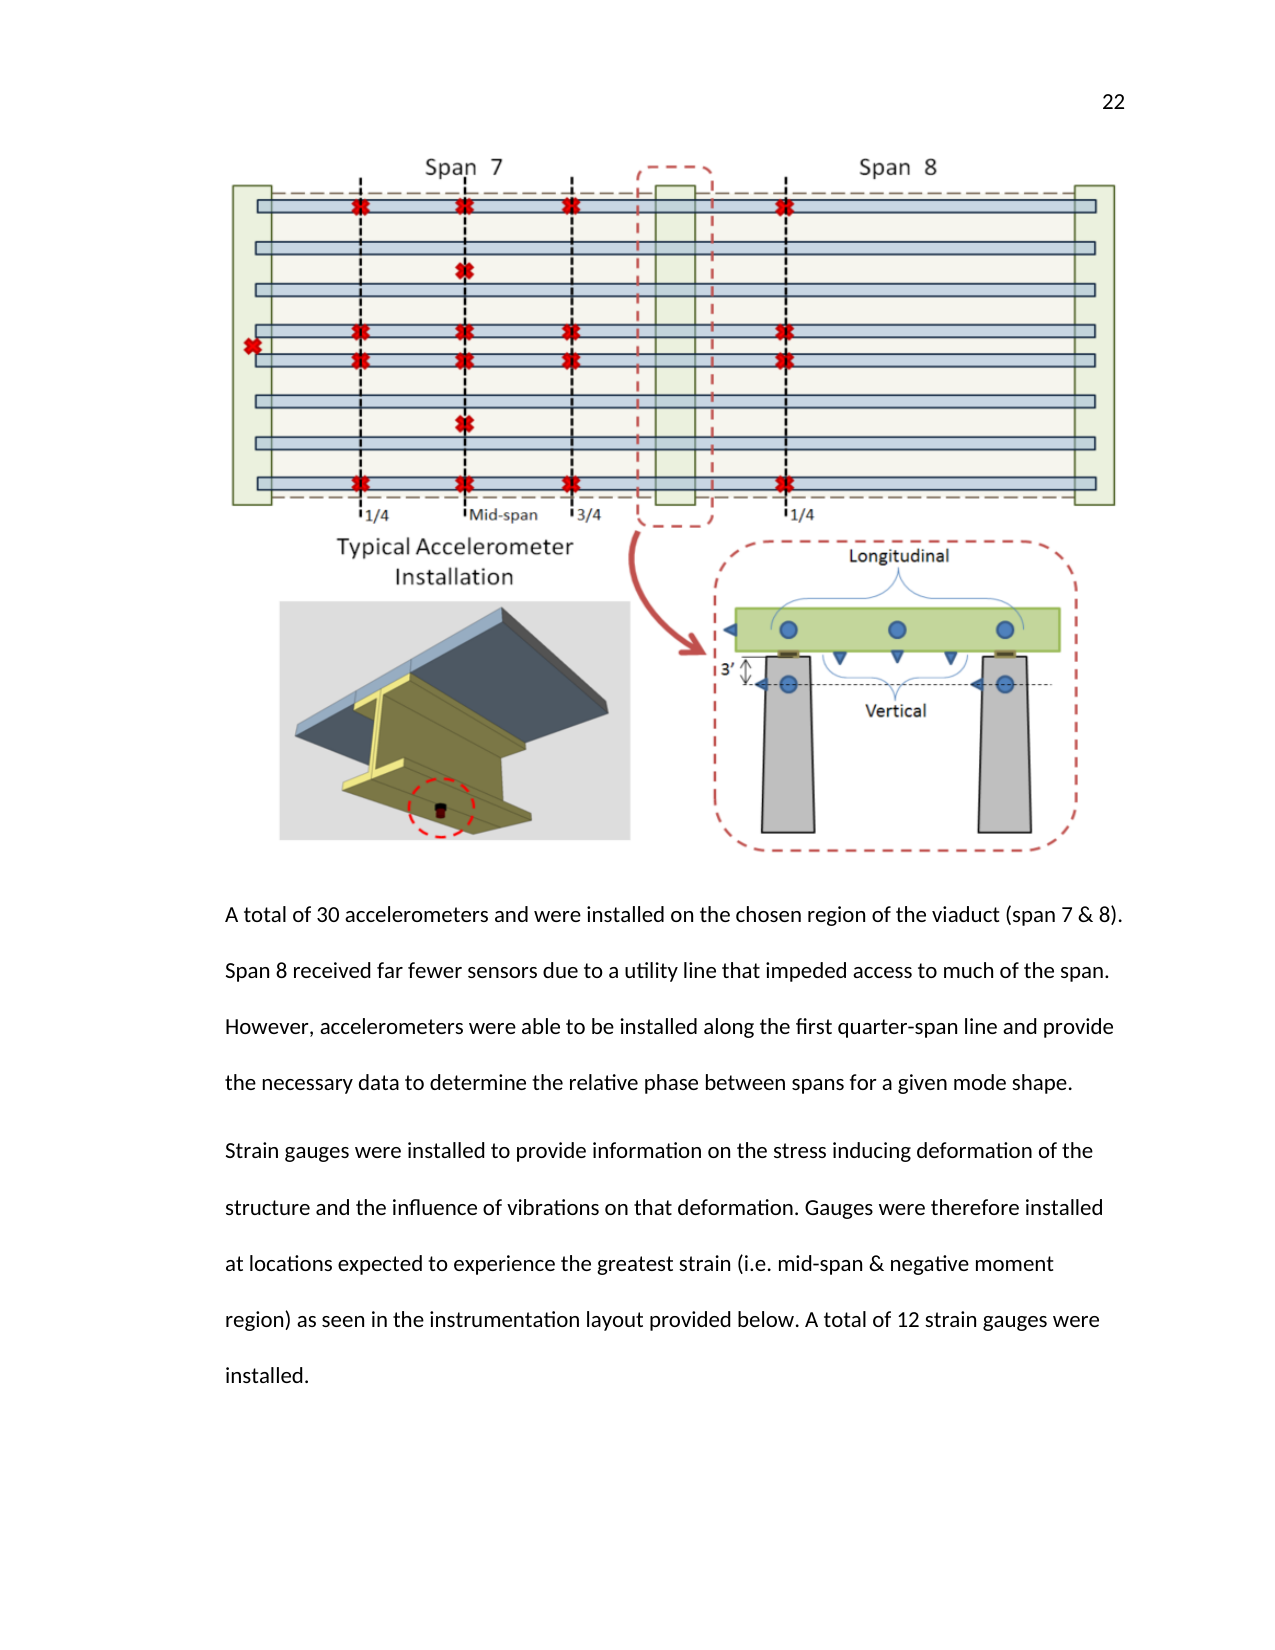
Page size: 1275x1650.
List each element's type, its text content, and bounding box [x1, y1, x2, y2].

text Strain gauges were installed to provide information on the stress inducing deformation of the structure and the influence of vibrations on that deformation. Gauges were therefore installed at locations expected to experience the greatest strain (i.e. mid-span & negative moment region) as seen in the instrumentation layout provided below. A total of 12 strain gauges were installed. [225, 1137, 1125, 1389]
text A total of 30 accelerometers and were installed on the chosen region of the viaduct (span 7 & 8). Span 8 received far fewer sensors due to a utility line that impeded access to much of the span. However, accelerometers were able to be installed along the first quarter-span line and provide the necessary data to determine the relative phase between spans for a given mode shape. [225, 900, 1125, 1096]
picture [225, 156, 1125, 860]
